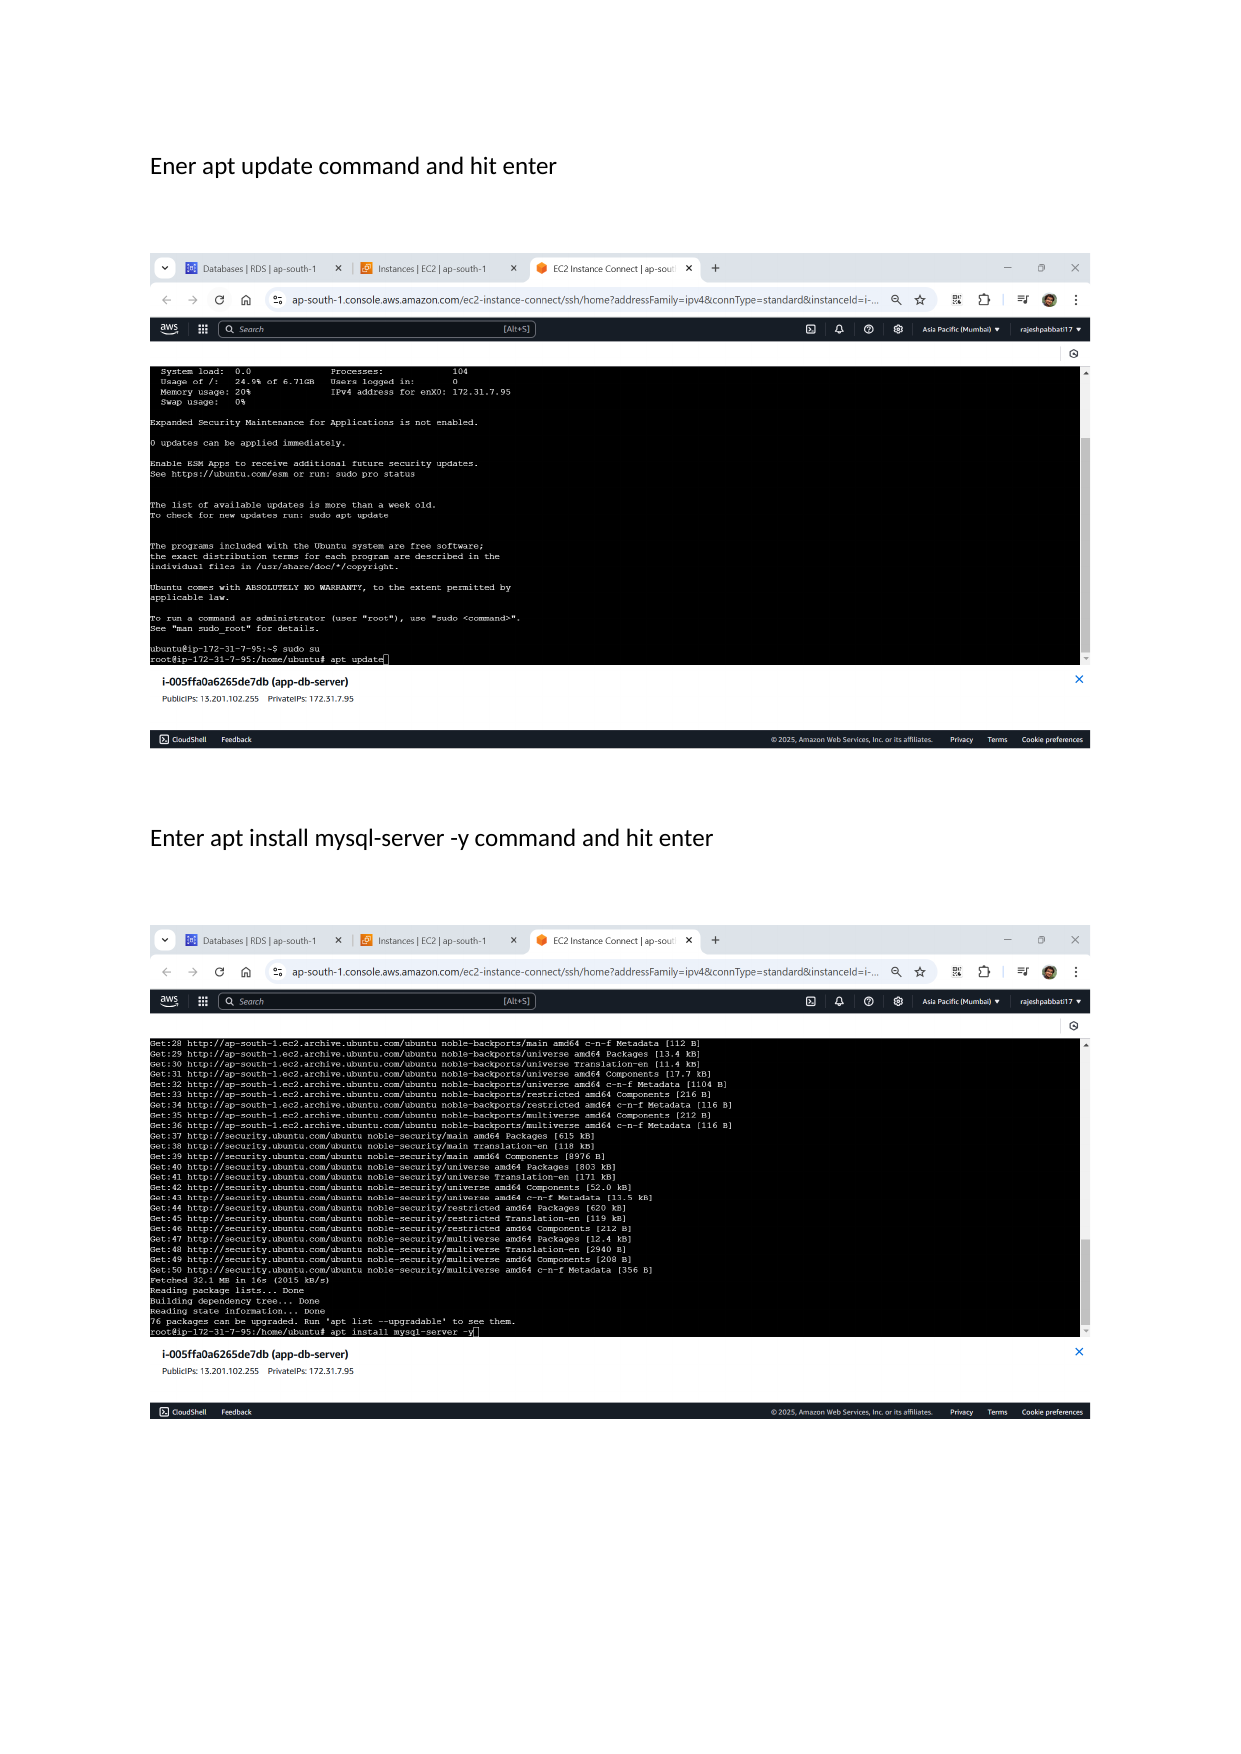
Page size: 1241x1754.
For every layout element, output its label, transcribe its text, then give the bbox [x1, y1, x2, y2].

picture [150, 925, 1091, 1419]
text Ener apt update command and hit enter [150, 150, 1090, 181]
picture [150, 253, 1091, 749]
text Enter apt install mysql-server -y command and hit enter [150, 822, 1090, 852]
